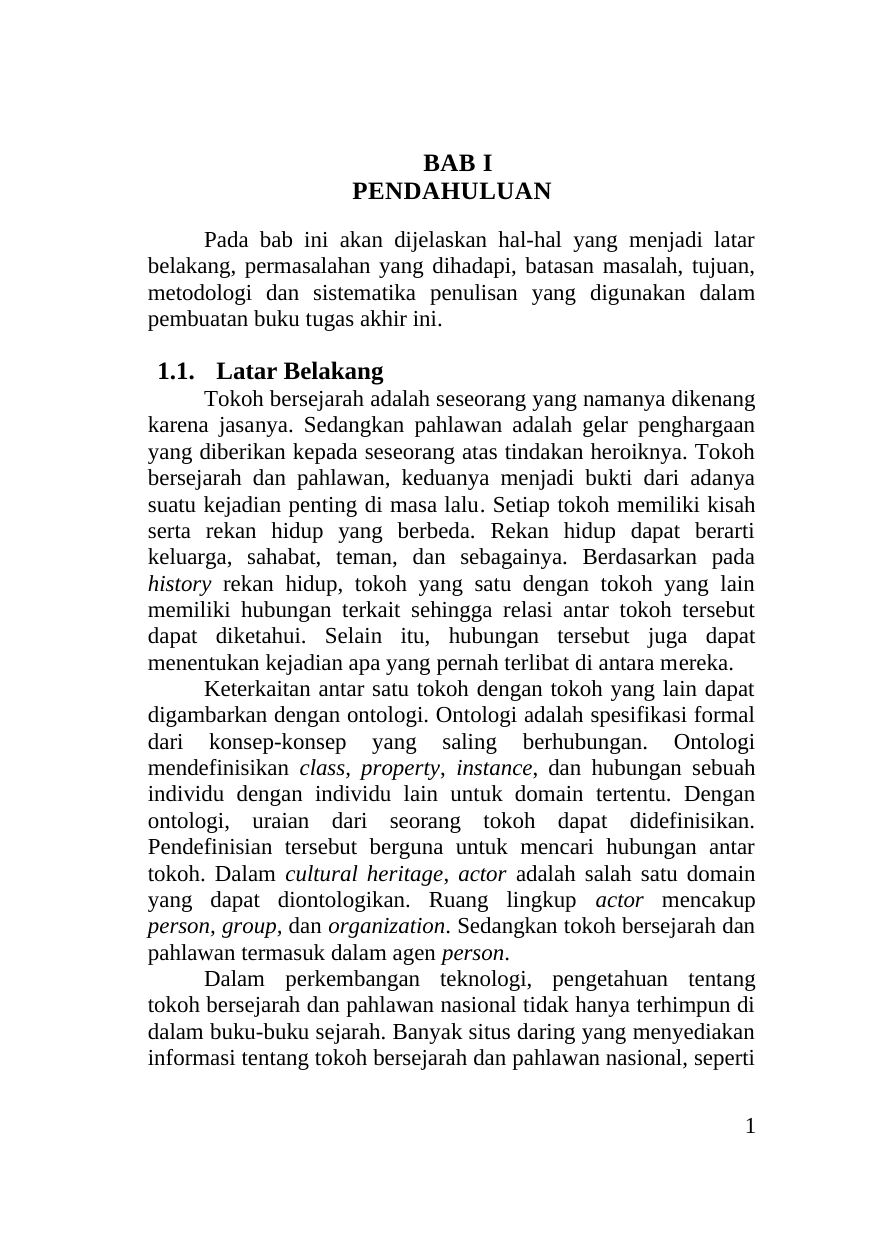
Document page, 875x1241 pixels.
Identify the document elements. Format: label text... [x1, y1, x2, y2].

subtitle BAB I PENDAHULUAN [148, 148, 756, 205]
subtitle Latar Belakang [157, 356, 756, 385]
text Tokoh bersejarah adalah seseorang yang namanya dikenang karena jasanya. Sedangkan pahlawan adalah gelar penghargaan yang diberikan kepada seseorang atas tindakan heroiknya. Tokoh bersejarah dan pahlawan, keduanya menjadi bukti dari adanya suatu kejadian penting di masa lalu. Setiap tokoh memiliki kisah serta rekan hidup yang berbeda. Rekan hidup dapat berarti keluarga, sahabat, teman, dan sebagainya. Berdasarkan pada history rekan hidup, tokoh yang satu dengan tokoh yang lain memiliki hubungan terkait sehingga relasi antar tokoh tersebut dapat diketahui. Selain itu, hubungan tersebut juga dapat menentukan kejadian apa yang pernah terlibat di antara mereka. [148, 385, 756, 675]
text Keterkaitan antar satu tokoh dengan tokoh yang lain dapat digambarkan dengan ontologi. Ontologi adalah spesifikasi formal dari konsep-konsep yang saling berhubungan. Ontologi mendefinisikan class, property, instance, dan hubungan sebuah individu dengan individu lain untuk domain tertentu. Dengan ontologi, uraian dari seorang tokoh dapat didefinisikan. Pendefinisian tersebut berguna untuk mencari hubungan antar tokoh. Dalam cultural heritage, actor adalah salah satu domain yang dapat diontologikan. Ruang lingkup actor mencakup person, group, dan organization. Sedangkan tokoh bersejarah dan pahlawan termasuk dalam agen person. [148, 675, 756, 965]
text Pada bab ini akan dijelaskan hal-hal yang menjadi latar belakang, permasalahan yang dihadapi, batasan masalah, tujuan, metodologi dan sistematika penulisan yang digunakan dalam pembuatan buku tugas akhir ini. [148, 226, 756, 331]
